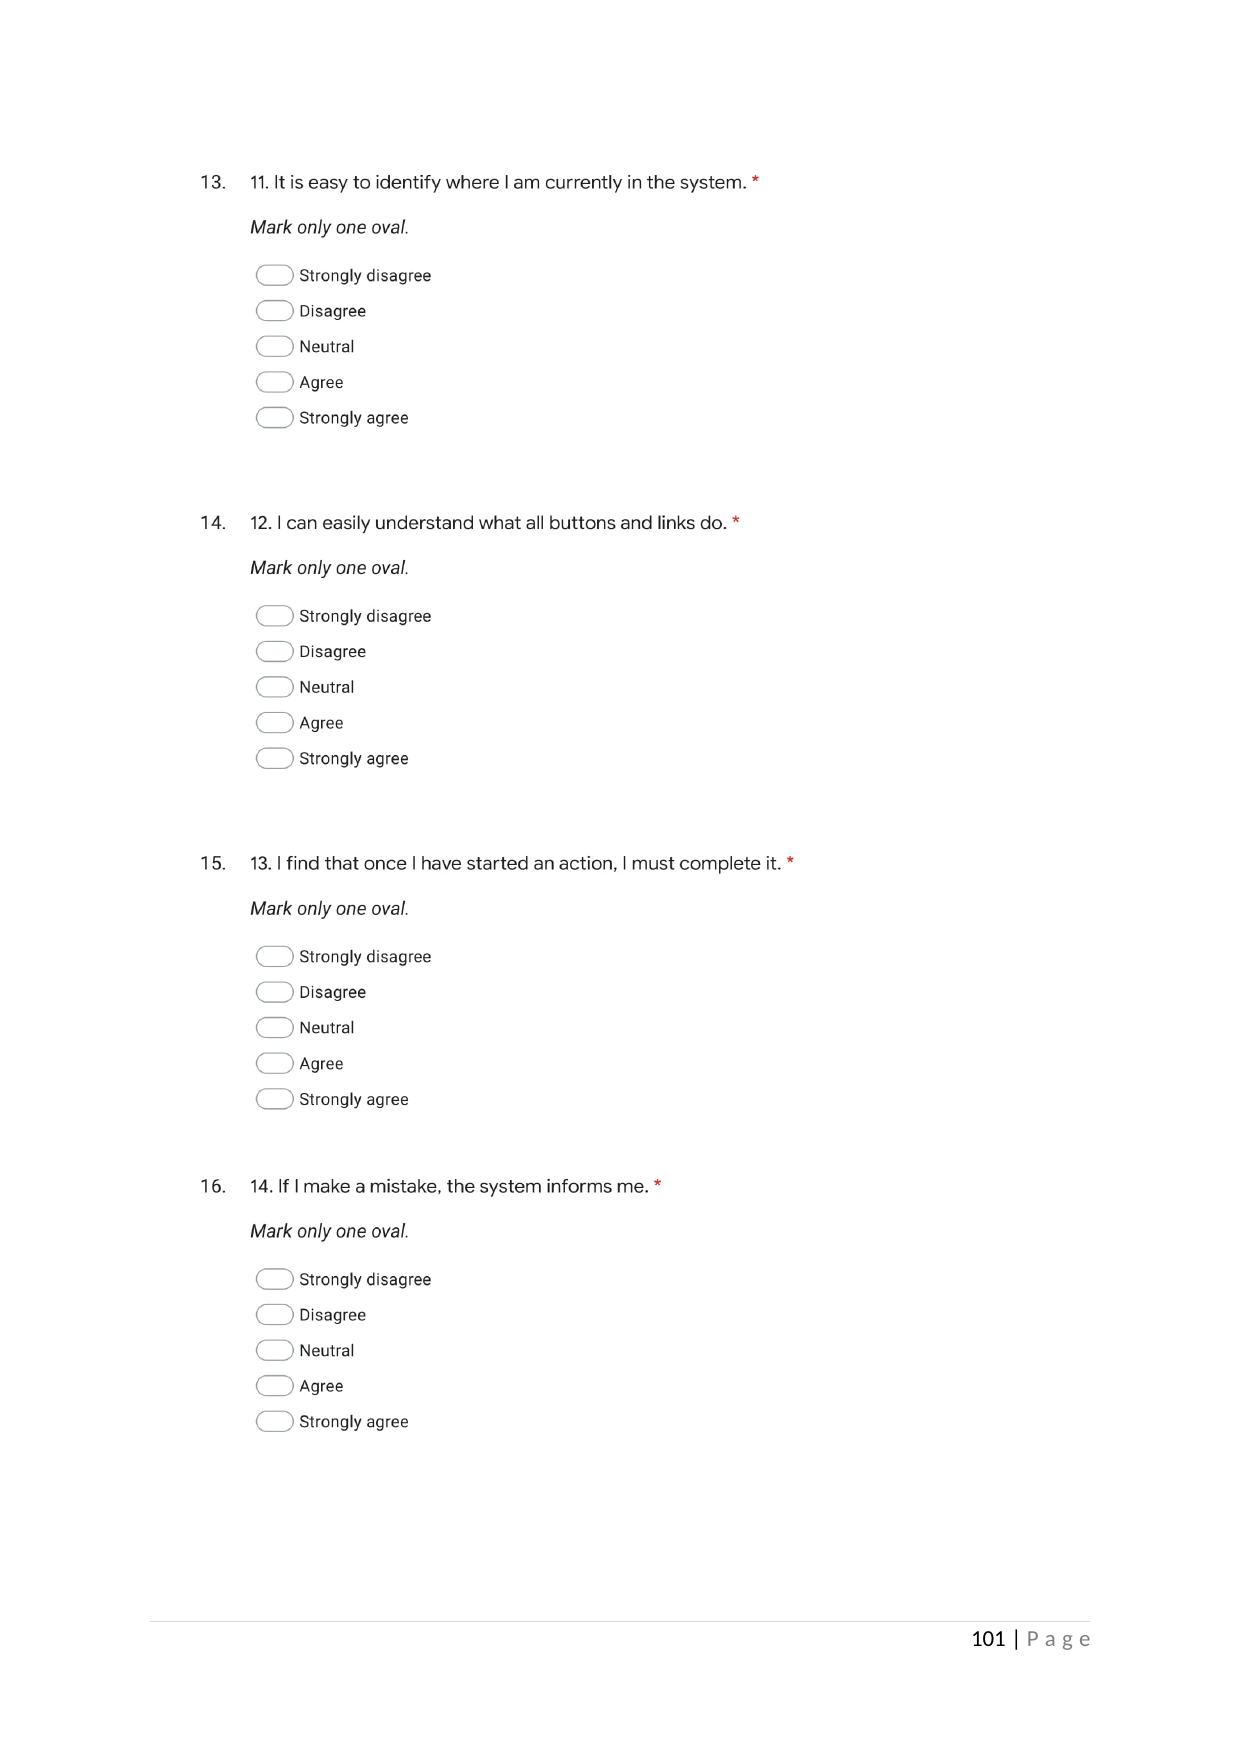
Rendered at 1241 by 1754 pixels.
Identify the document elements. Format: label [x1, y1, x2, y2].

picture [150, 150, 1091, 1152]
picture [150, 1153, 1091, 1449]
